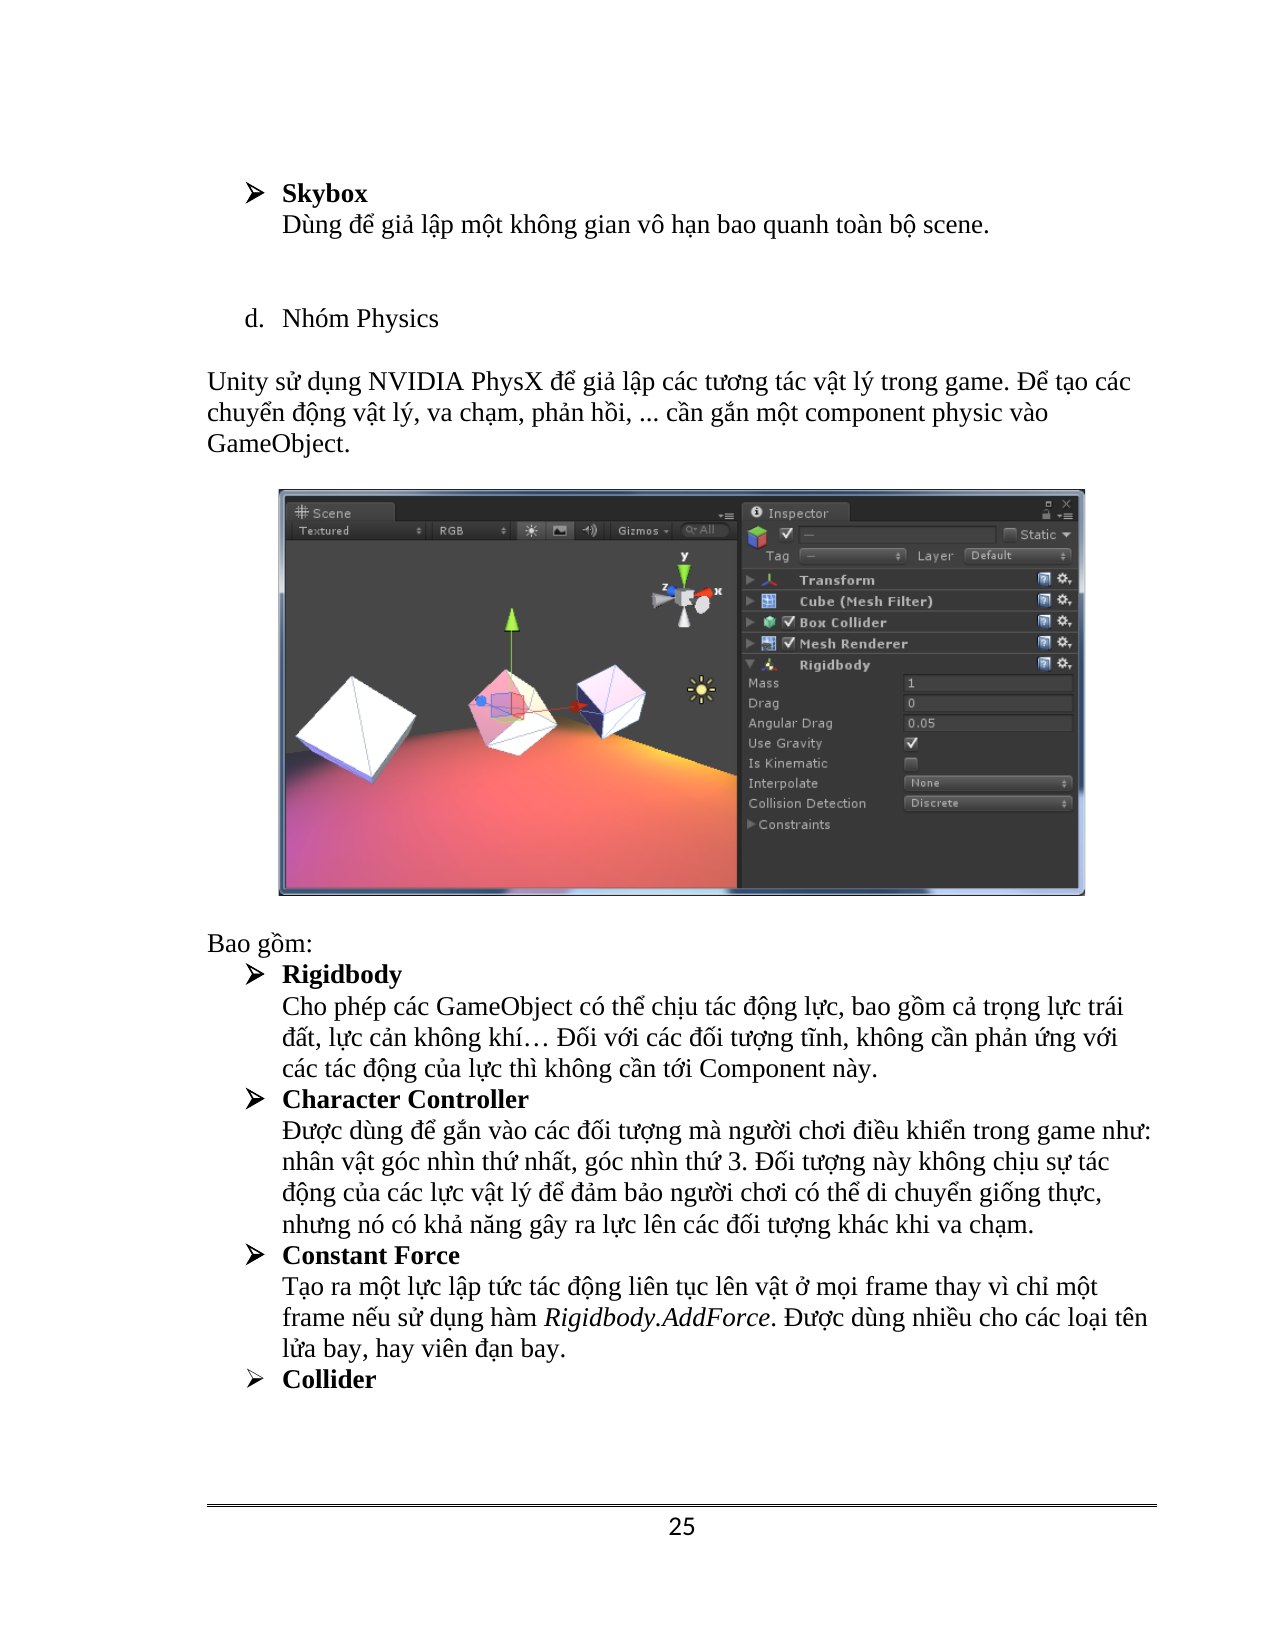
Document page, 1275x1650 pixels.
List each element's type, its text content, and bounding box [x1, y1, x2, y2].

text Bao gồm: [207, 927, 1157, 958]
picture [278, 489, 1086, 896]
list Nhóm Physics [244, 302, 1157, 333]
list Skybox [244, 177, 1157, 208]
list Rigidbody [244, 958, 1157, 989]
list Character Controller [244, 1083, 1157, 1114]
list Cho phép các GameObject có thể chịu tác động lực, bao gồm cả trọng lực trái đất, lực cản không khí… Đối với các đối tượng tĩnh, không cần phản ứng với các tác động của lực thì không cần tới Component này. [282, 989, 1157, 1083]
list Được dùng để gắn vào các đối tượng mà người chơi điều khiển trong game như: nhân vật góc nhìn thứ nhất, góc nhìn thứ 3. Đối tượng này không chịu sự tác động của các lực vật lý để đảm bảo người chơi có thể di chuyển giống thực, nhưng nó có khả năng gây ra lực lên các đối tượng khác khi va chạm. [282, 1114, 1157, 1239]
list Constant Force [244, 1239, 1157, 1270]
text Unity sử dụng NVIDIA PhysX để giả lập các tương tác vật lý trong game. Để tạo các chuyển động vật lý, va chạm, phản hồi, ... cần gắn một component physic vào GameObject. [207, 365, 1157, 459]
list Dùng để giả lập một không gian vô hạn bao quanh toàn bộ scene. [282, 208, 1157, 239]
list Collider [244, 1363, 1157, 1395]
list Tạo ra một lực lập tức tác động liên tục lên vật ở mọi frame thay vì chỉ một frame nếu sử dụng hàm Rigidbody.AddForce. Được dùng nhiều cho các loại tên lửa bay, hay viên đạn bay. [282, 1270, 1157, 1363]
